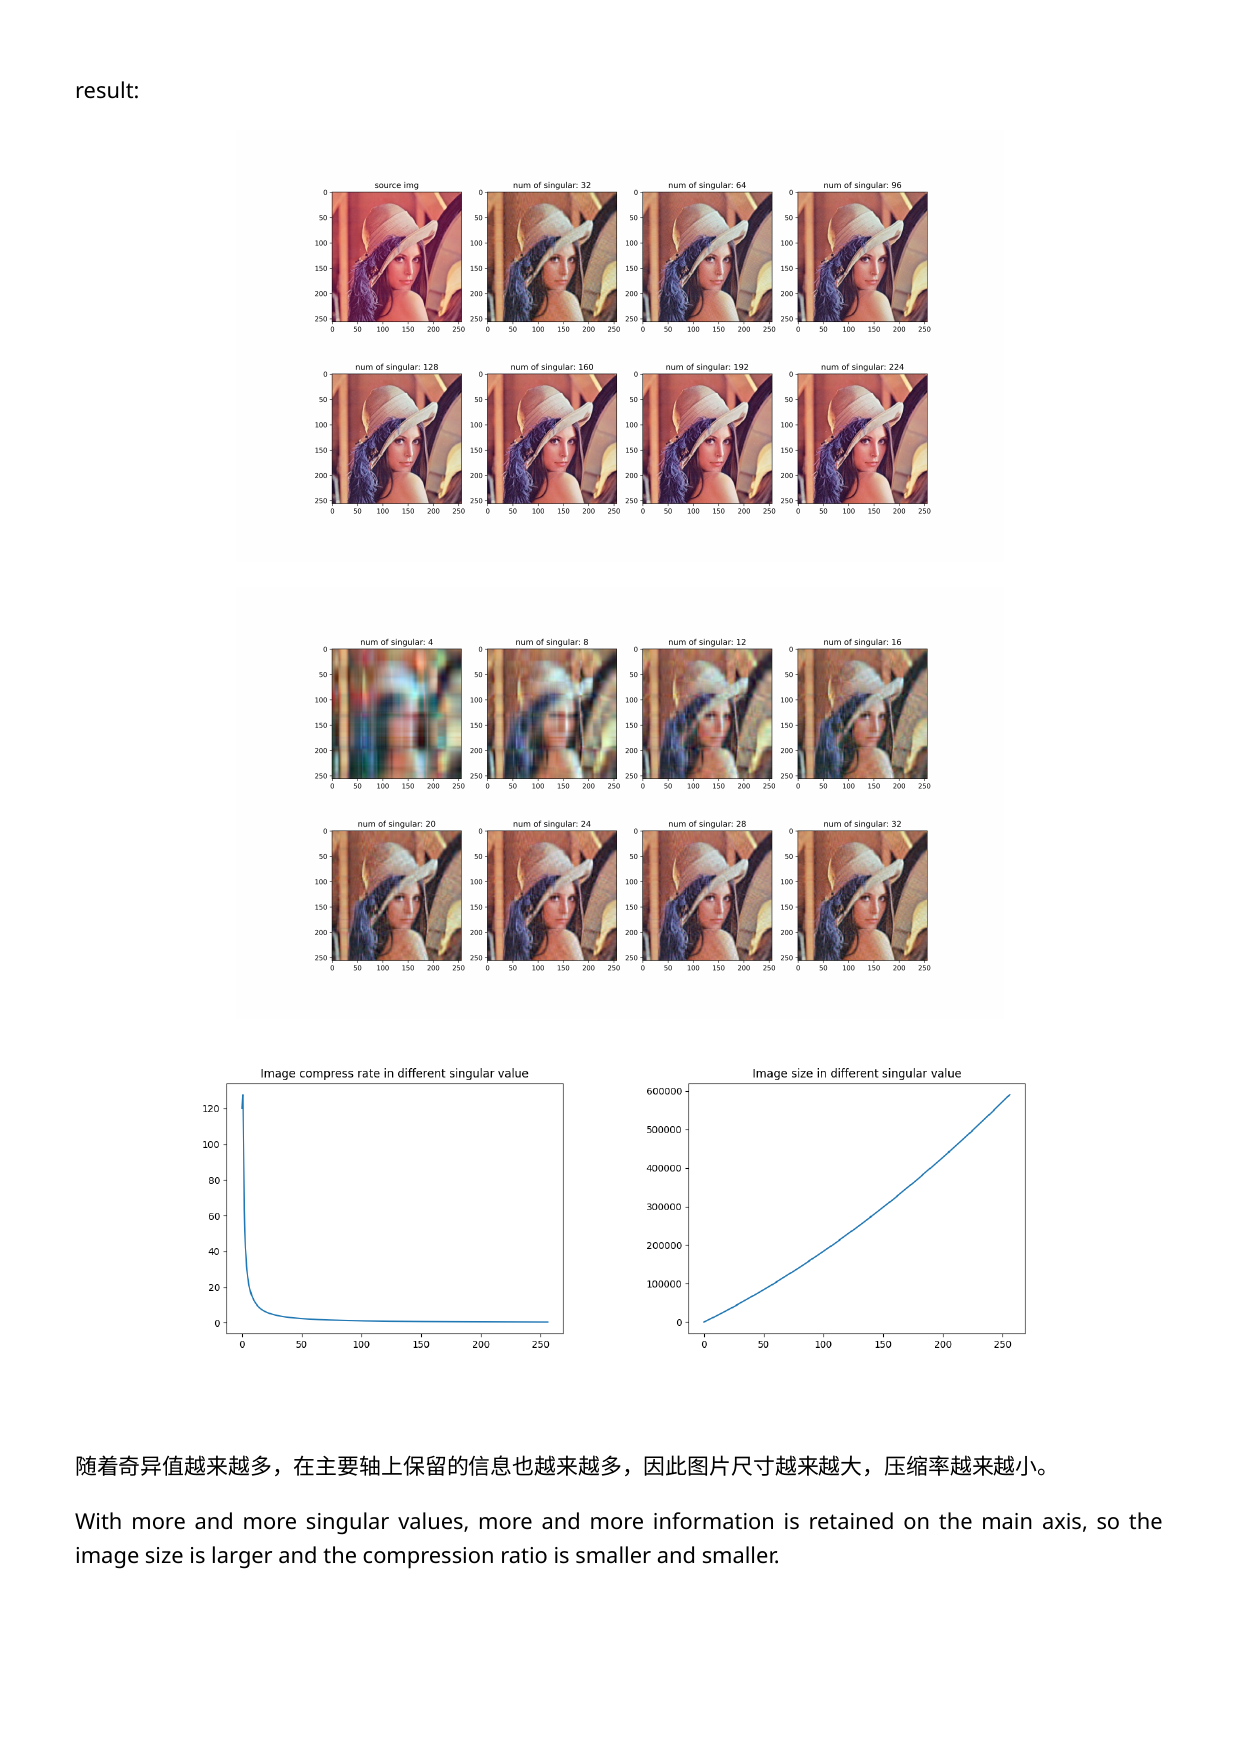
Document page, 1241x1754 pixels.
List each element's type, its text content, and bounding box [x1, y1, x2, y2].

picture [236, 587, 1004, 1019]
picture [172, 1044, 606, 1369]
text result: [75, 75, 1165, 105]
text 随着奇异值越来越多，在主要轴上保留的信息也越来越多，因此图片尺寸越来越大，压缩率越来越小。 [75, 1449, 1165, 1481]
picture [236, 130, 1004, 562]
picture [634, 1044, 1068, 1369]
text With more and more singular values, more and more information is retained on the main axis, so the image size is larger and the compression ratio is smaller and smaller. [75, 1506, 1165, 1570]
